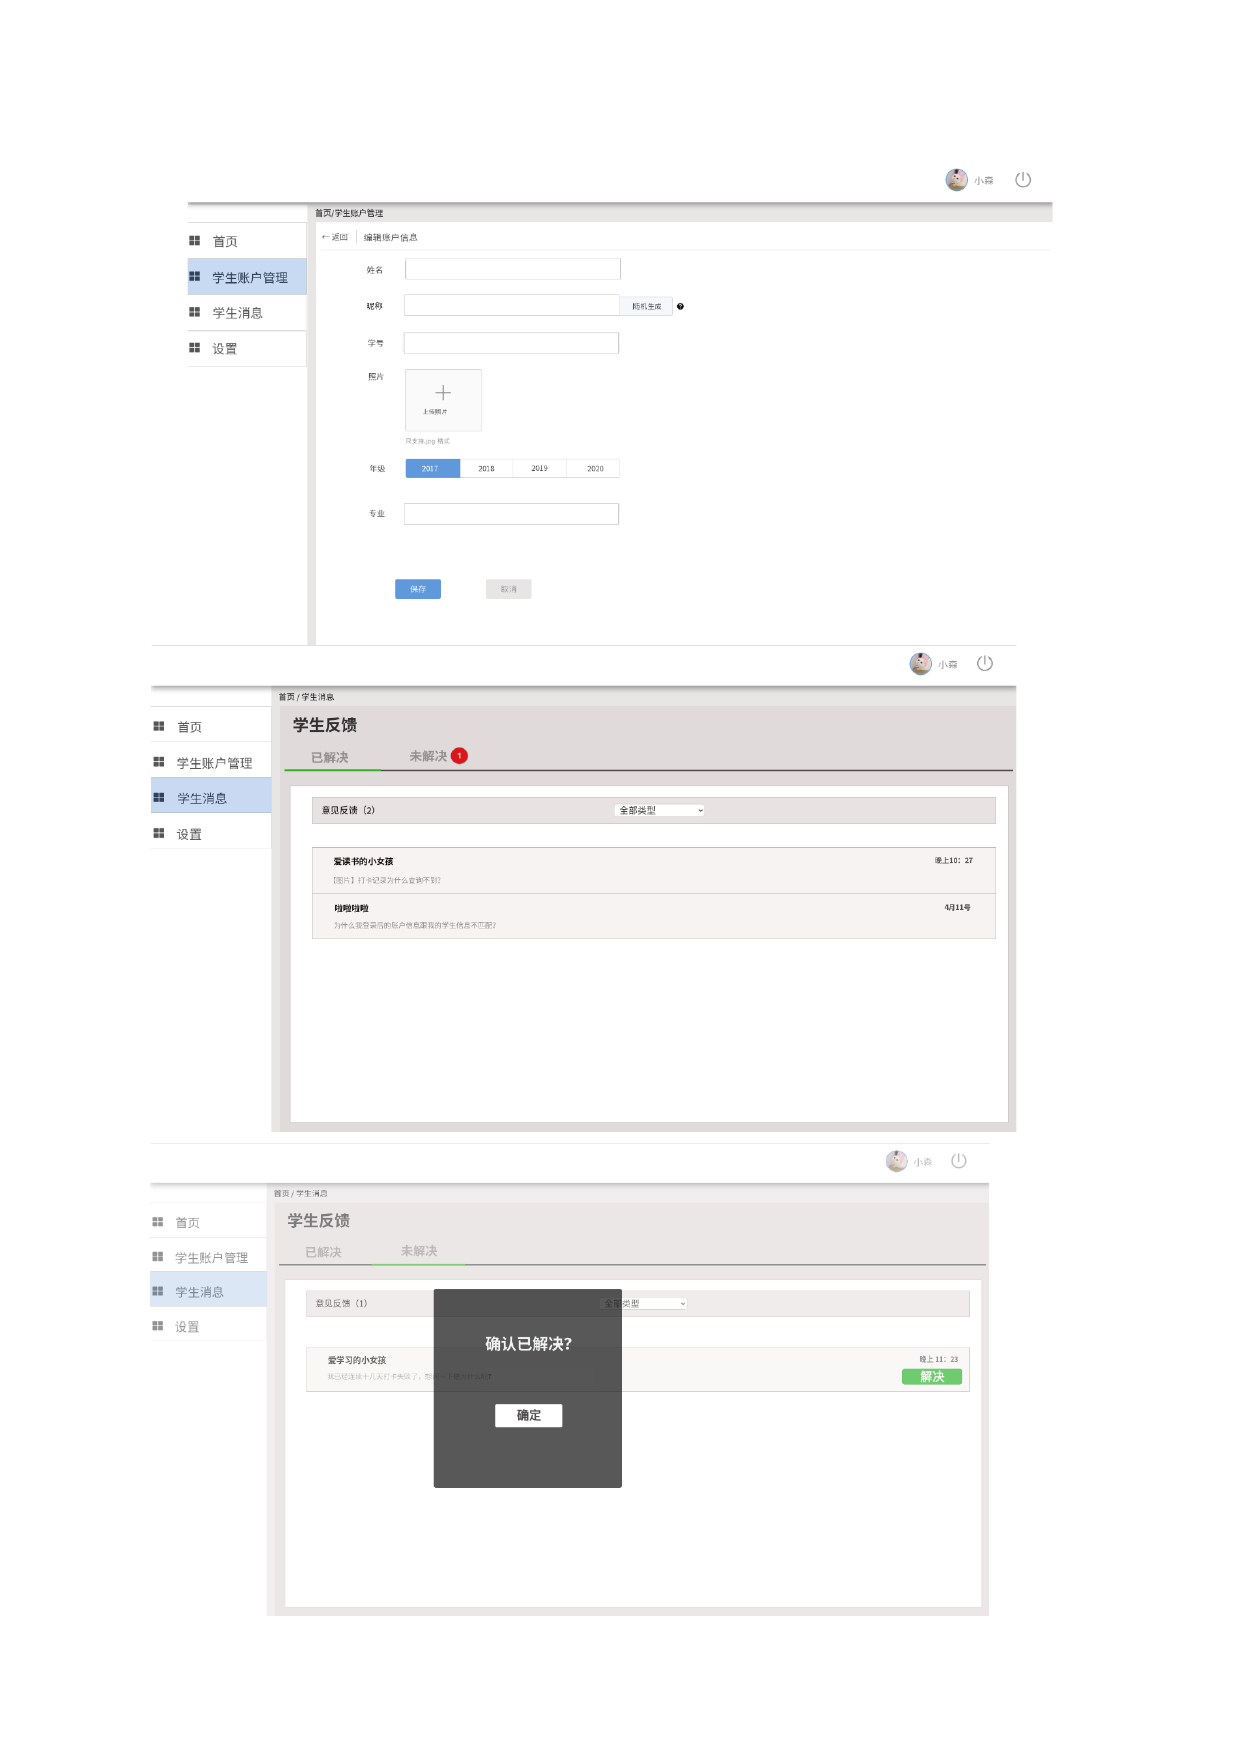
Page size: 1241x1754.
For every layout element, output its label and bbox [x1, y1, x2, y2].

picture [150, 1143, 990, 1616]
picture [151, 162, 1053, 1132]
